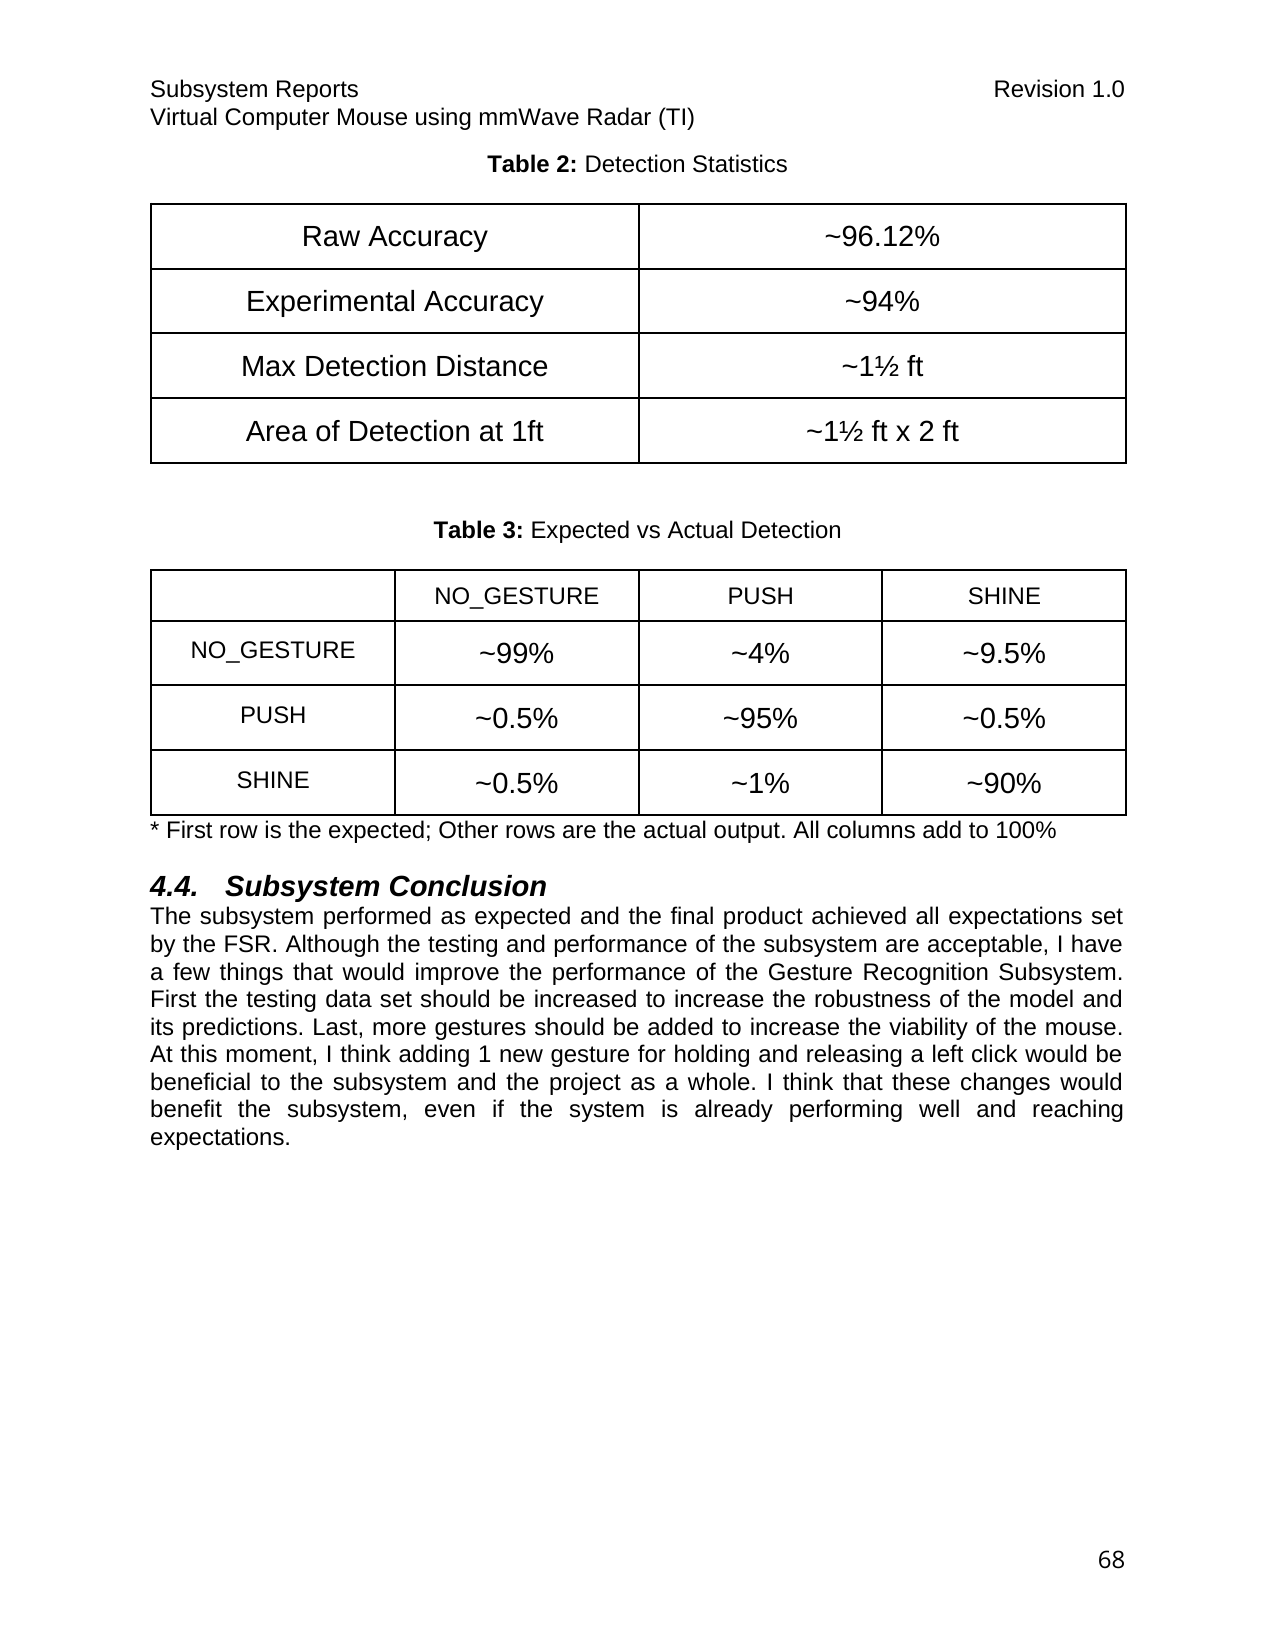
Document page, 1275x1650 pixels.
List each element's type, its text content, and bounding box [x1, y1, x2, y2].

table_cell ~95% [640, 686, 881, 749]
table_header [152, 571, 394, 619]
table_cell ~94% [640, 270, 1125, 332]
table_header Raw Accuracy [152, 205, 638, 267]
table_header SHINE [883, 571, 1125, 619]
table_cell ~0.5% [883, 686, 1125, 749]
table_cell ~4% [640, 622, 881, 684]
table_cell Experimental Accuracy [152, 270, 638, 332]
table_header ~96.12% [640, 205, 1125, 267]
table_cell ~99% [396, 622, 638, 684]
text The subsystem performed as expected and the final product achieved all expectations set by the FSR. Although the testing and performance of the subsystem are acceptable, I have a few things that would improve the performance of the Gesture Recognition Subsystem. First the testing data set should be increased to increase the robustness of the model and its predictions. Last, more gestures should be added to increase the viability of the mouse. At this moment, I think adding 1 new gesture for holding and releasing a left click would be beneficial to the subsystem and the project as a whole. I think that these changes would benefit the subsystem, even if the system is already performing well and reaching expectations. [150, 902, 1125, 1151]
text * First row is the expected; Other rows are the actual output. All columns add to 100% [150, 816, 1125, 844]
table_cell Max Detection Distance [152, 334, 638, 397]
table_cell ~9.5% [883, 622, 1125, 684]
table_header PUSH [640, 571, 881, 619]
table_cell SHINE [152, 751, 394, 814]
table_header NO_GESTURE [396, 571, 638, 619]
table_cell ~0.5% [396, 686, 638, 749]
table_cell ~90% [883, 751, 1125, 814]
table_cell ~1% [640, 751, 881, 814]
text Table 2: Detection Statistics [150, 150, 1125, 178]
table_cell ~1½ ft [640, 334, 1125, 397]
text Table 3: Expected vs Actual Detection [150, 516, 1125, 544]
table_cell NO_GESTURE [152, 622, 394, 684]
subtitle Subsystem Conclusion [150, 869, 1125, 902]
table_cell PUSH [152, 686, 394, 749]
table_cell ~1½ ft x 2 ft [640, 399, 1125, 462]
table_cell Area of Detection at 1ft [152, 399, 638, 462]
table_cell ~0.5% [396, 751, 638, 814]
